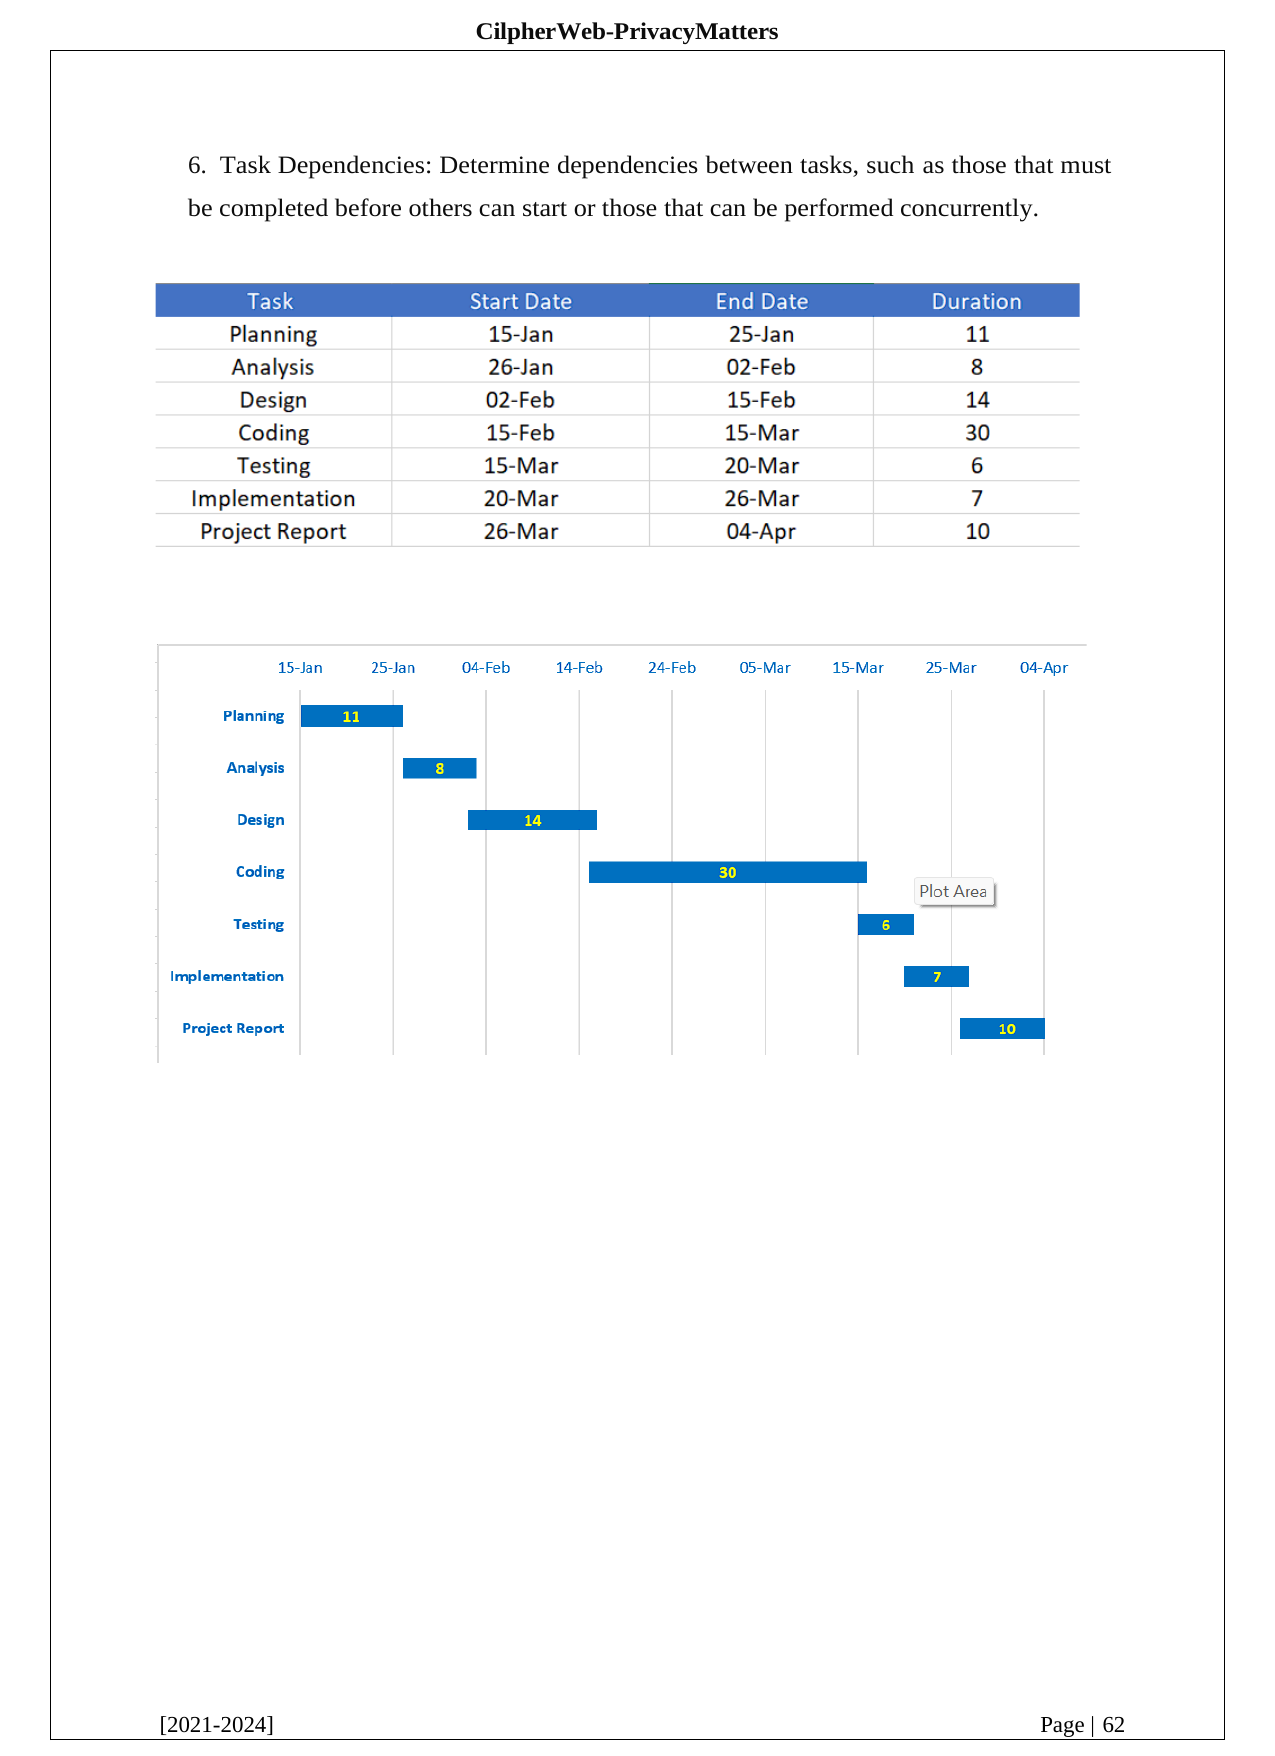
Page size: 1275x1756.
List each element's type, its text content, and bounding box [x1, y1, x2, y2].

picture [155, 283, 1080, 547]
list Task Dependencies: Determine dependencies between tasks, such as those that must be completed before others can start or those that can be performed concurrently. [188, 150, 1112, 222]
picture [155, 644, 1087, 1063]
